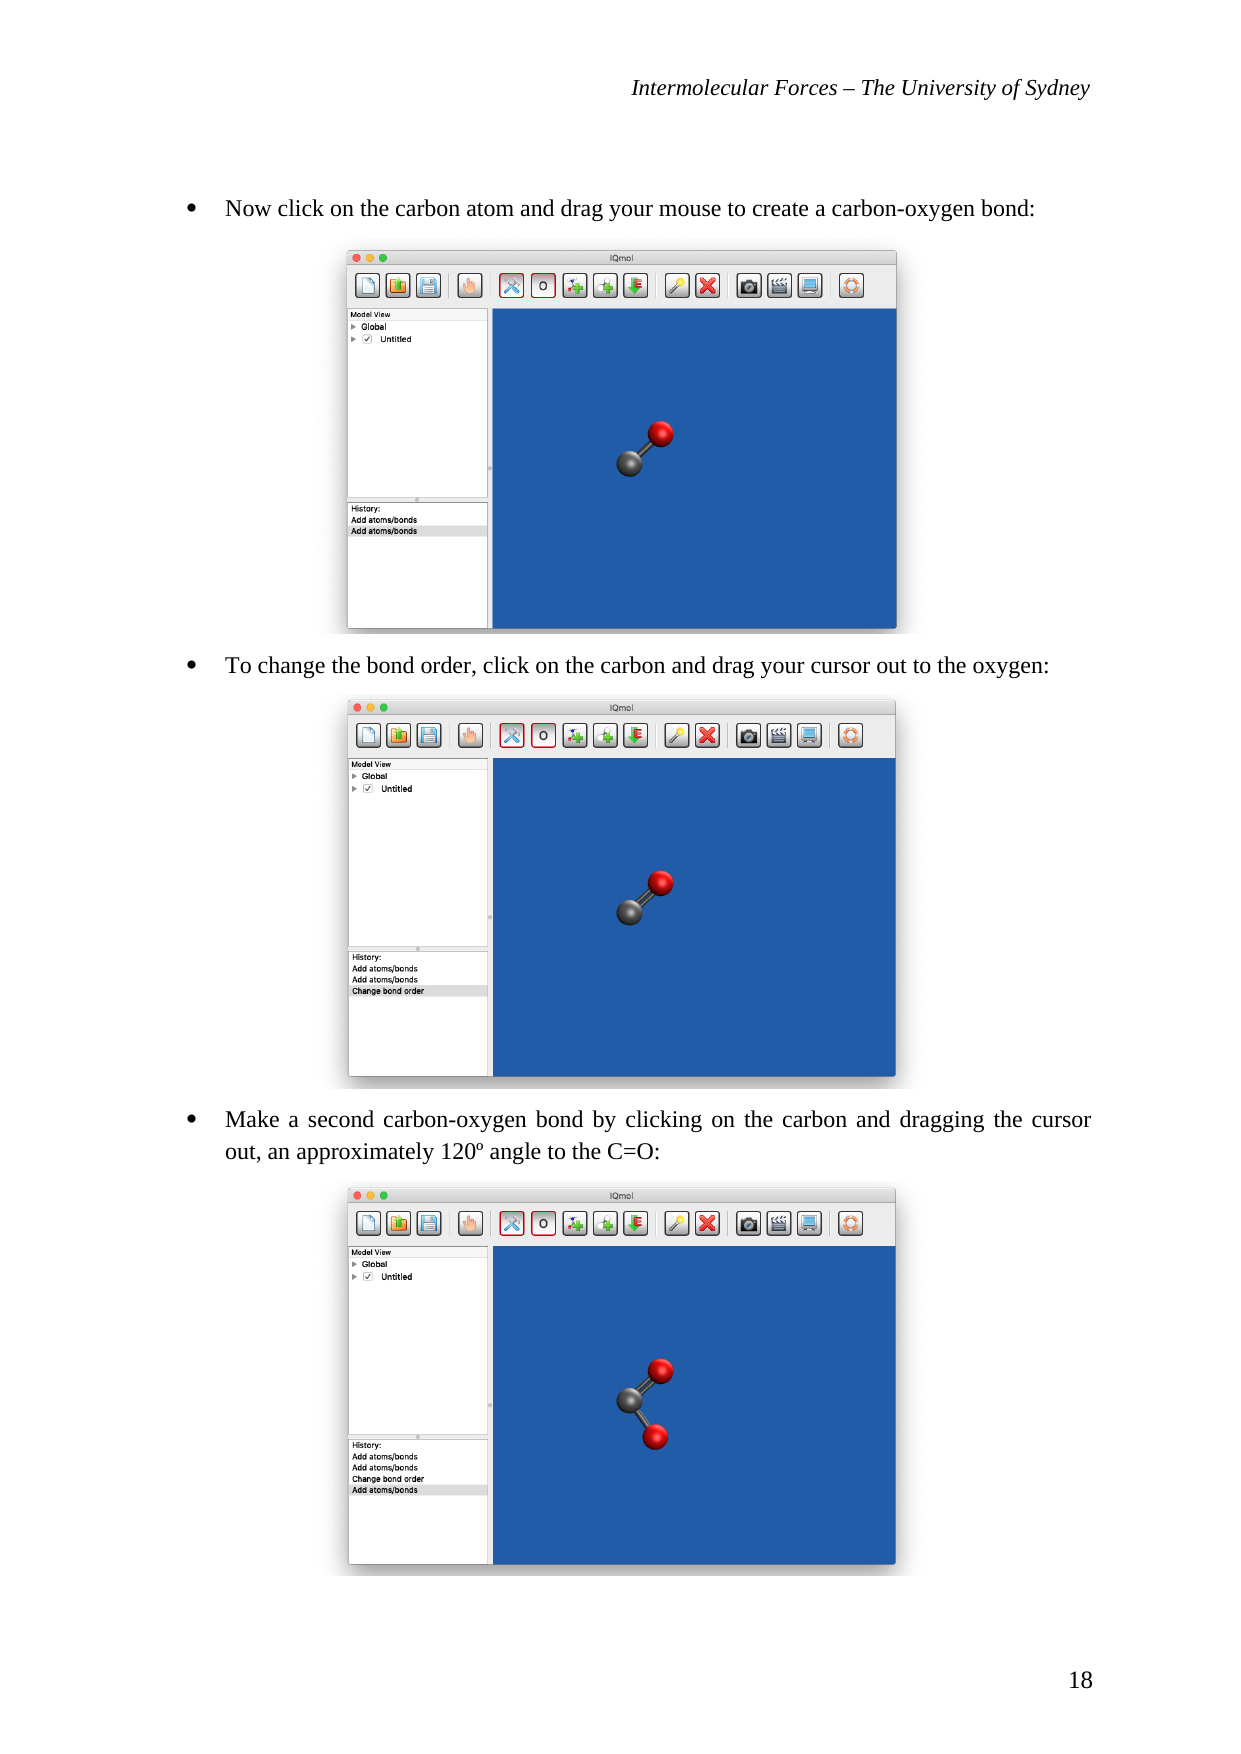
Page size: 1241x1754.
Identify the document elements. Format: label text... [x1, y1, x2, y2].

picture [311, 694, 932, 1089]
list Make a second carbon-oxygen bond by clicking on the carbon and dragging the cursor out, an approximately 120º angle to the C=O: [187, 1105, 1093, 1164]
picture [311, 1181, 932, 1576]
list To change the bond order, click on the carbon and drag your cursor out to the oxygen: [187, 651, 1093, 678]
picture [310, 238, 933, 634]
list Now click on the carbon atom and drag your mouse to create a carbon-oxygen bond: [187, 194, 1093, 222]
